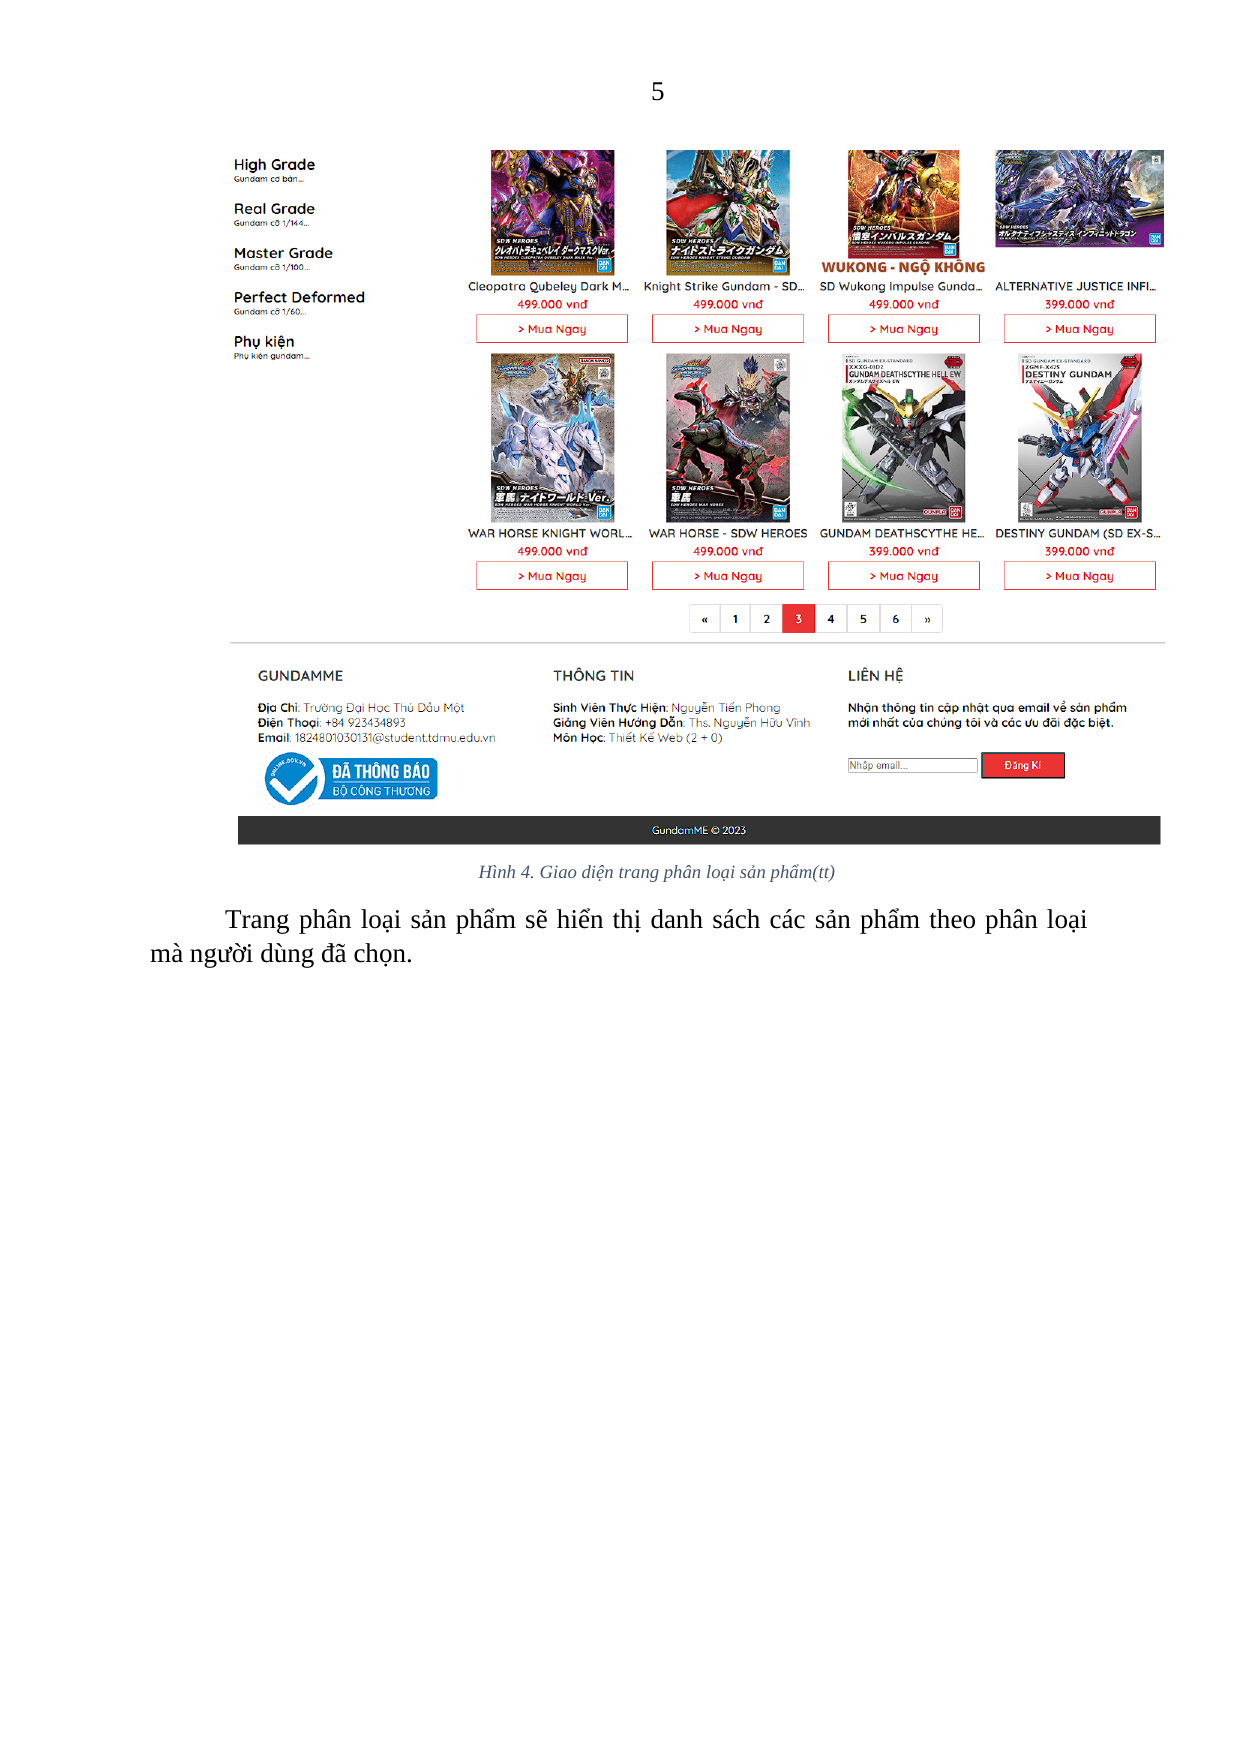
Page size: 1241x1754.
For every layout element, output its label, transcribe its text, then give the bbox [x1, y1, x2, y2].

picture [225, 150, 1166, 851]
text Trang phân loại sản phẩm sẽ hiển thị danh sách các sản phẩm theo phân loại mà người dùng đã chọn. [150, 904, 1090, 968]
